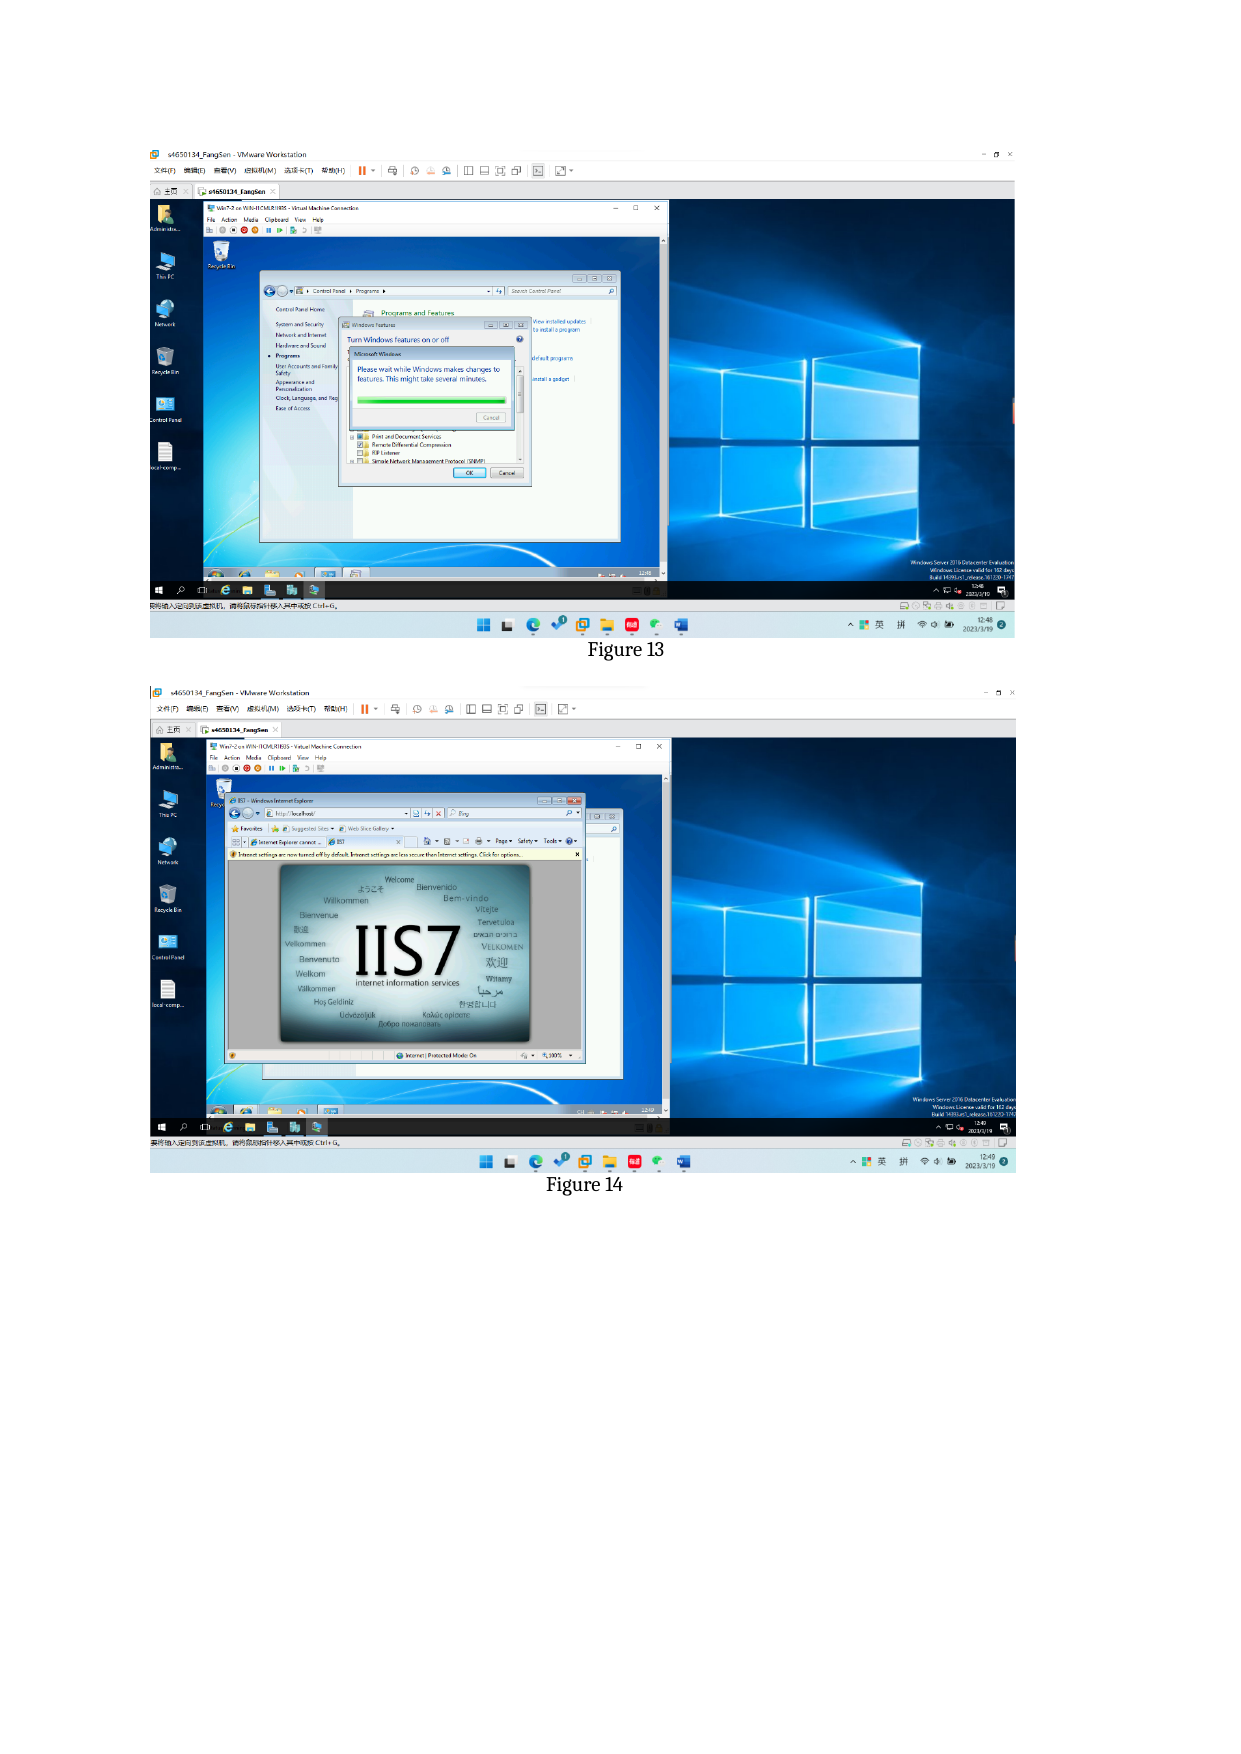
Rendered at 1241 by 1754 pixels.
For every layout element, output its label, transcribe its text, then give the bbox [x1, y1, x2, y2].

picture [150, 150, 1015, 638]
picture [150, 686, 1016, 1173]
